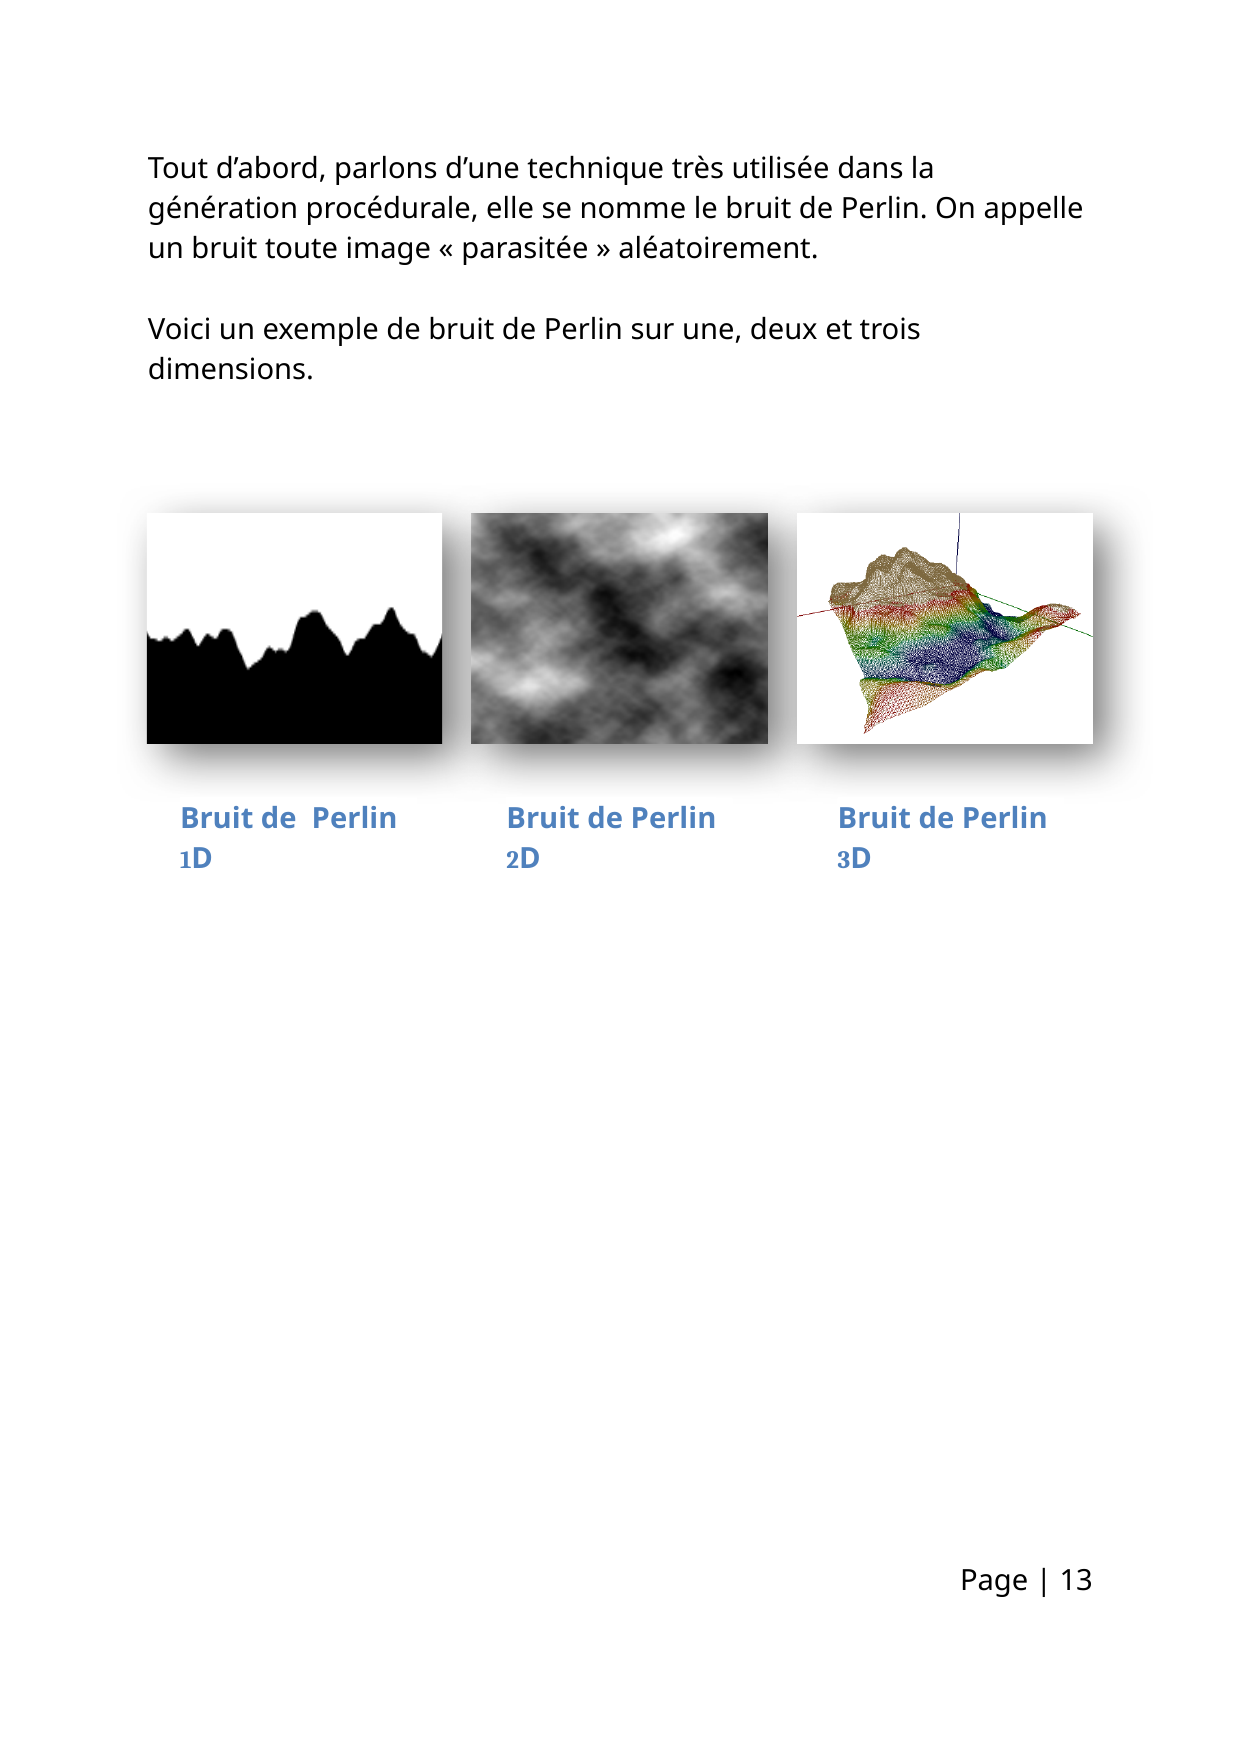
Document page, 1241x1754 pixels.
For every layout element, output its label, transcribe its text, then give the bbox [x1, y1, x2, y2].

text Voici un exemple de bruit de Perlin sur une, deux et trois dimensions. [314, 308, 1093, 388]
picture [146, 513, 443, 744]
text Tout d’abord, parlons d’une technique très utilisée dans la génération procédurale, elle se nomme le bruit de Perlin. On appelle un bruit toute image « parasitée » aléatoirement. [819, 148, 1093, 267]
picture [797, 513, 1093, 744]
picture [471, 513, 768, 744]
